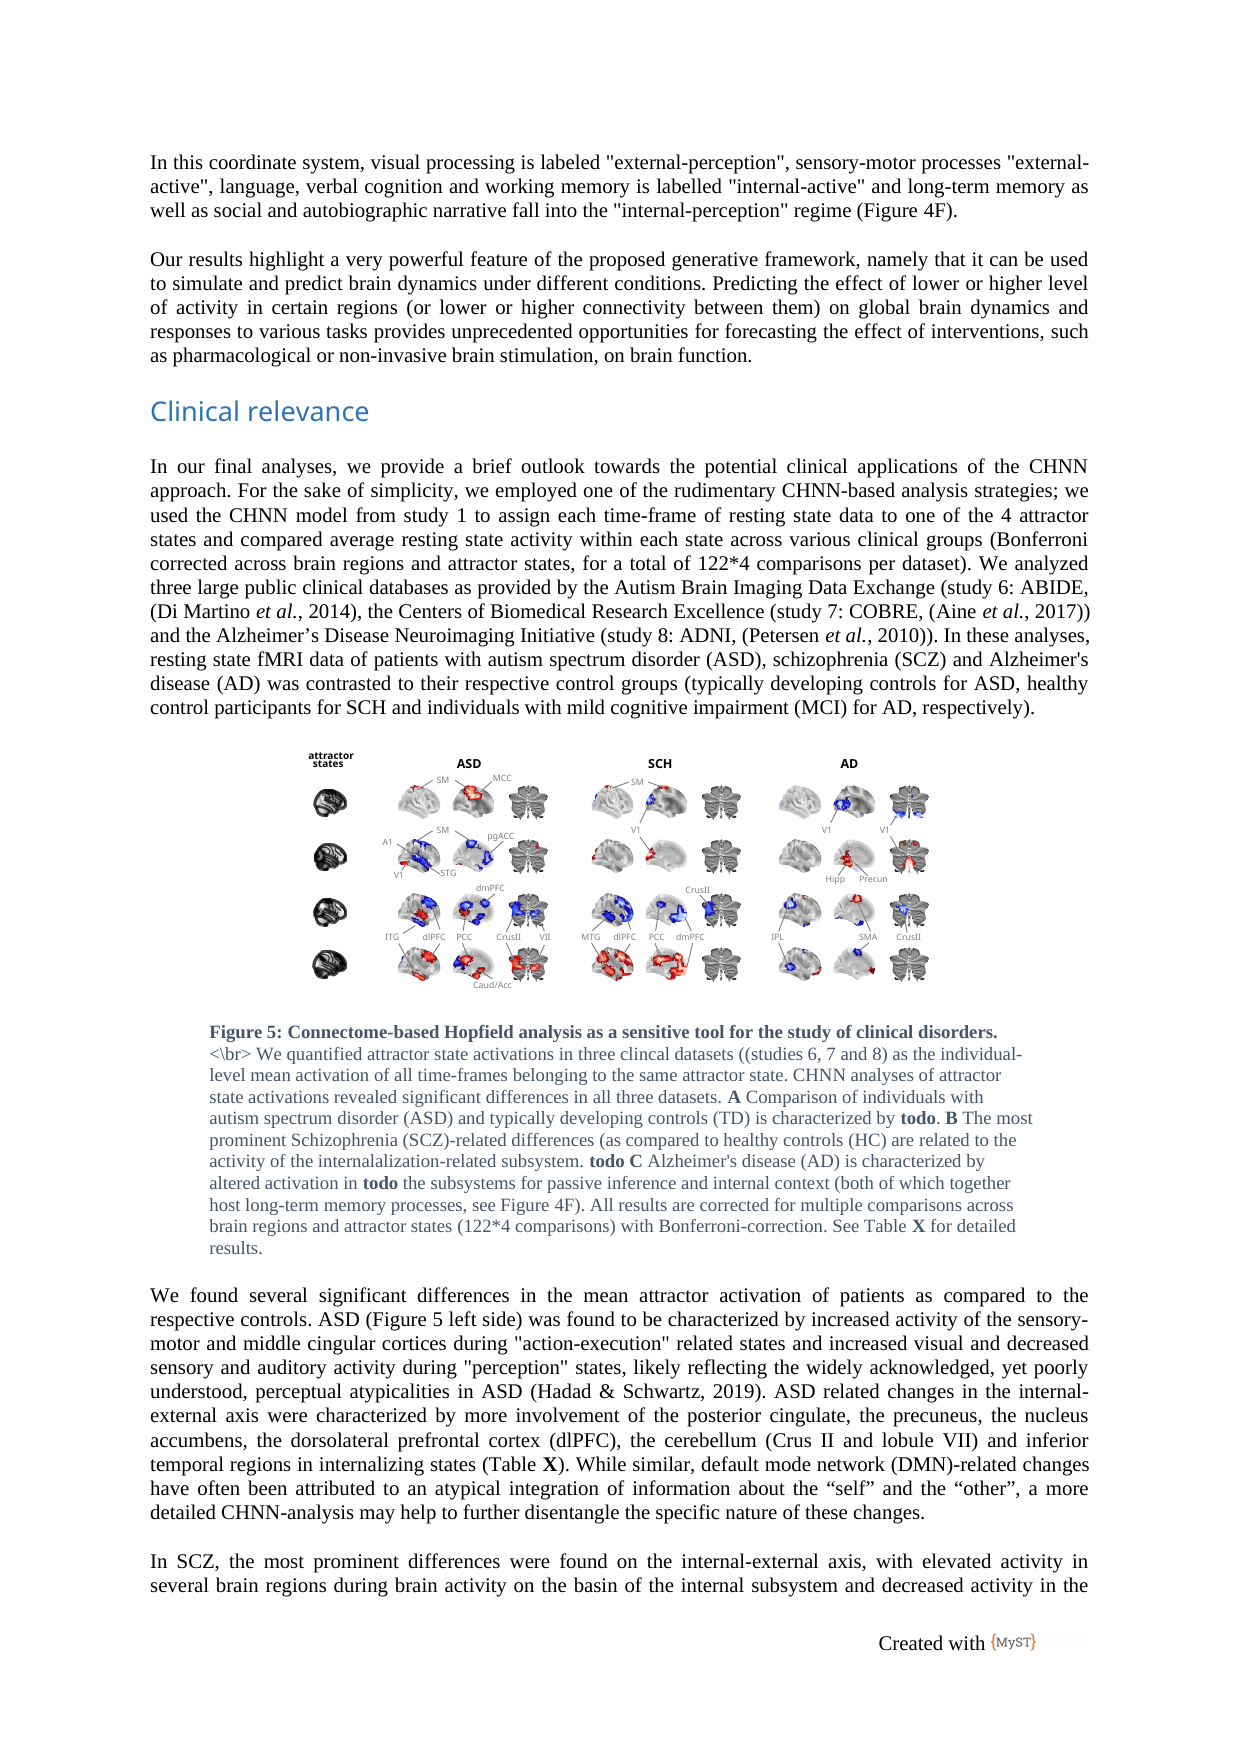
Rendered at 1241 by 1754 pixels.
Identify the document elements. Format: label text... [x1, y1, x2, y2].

text In this coordinate system, visual processing is labeled "external-perception", sensory-motor processes "external-active", language, verbal cognition and working memory is labelled "internal-active" and long-term memory as well as social and autobiographic narrative fall into the "internal-perception" regime (Figure 4F). [150, 150, 1090, 222]
text In our final analyses, we provide a brief outlook towards the potential clinical applications of the CHNN approach. For the sake of simplicity, we employed one of the rudimentary CHNN-based analysis strategies; we used the CHNN model from study 1 to assign each time-frame of resting state data to one of the 4 attractor states and compared average resting state activity within each state across various clinical groups (Bonferroni corrected across brain regions and attractor states, for a total of 122*4 comparisons per dataset). We analyzed three large public clinical databases as provided by the Autism Brain Imaging Data Exchange (study 6: ABIDE, (Di Martino et al., 2014), the Centers of Biomedical Research Excellence (study 7: COBRE, (Aine et al., 2017)) and the Alzheimer’s Disease Neuroimaging Initiative (study 8: ADNI, (Petersen et al., 2010)). In these analyses, resting state fMRI data of patients with autism spectrum disorder (ASD), schizophrenia (SCZ) and Alzheimer's disease (AD) was contrasted to their respective control groups (typically developing controls for ASD, healthy control participants for SCH and individuals with mild cognitive impairment (MCI) for AD, respectively). [150, 454, 1090, 719]
picture [990, 1633, 1091, 1651]
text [150, 1549, 1090, 1597]
text Figure 5: Connectome-based Hopfield analysis as a sensitive tool for the study of clinical disorders. <\br> We quantified attractor state activations in three clincal datasets ((studies 6, 7 and 8) as the individual-level mean activation of all time-frames belonging to the same attractor state. CHNN analyses of attractor state activations revealed significant differences in all three datasets. A Comparison of individuals with autism spectrum disorder (ASD) and typically developing controls (TD) is characterized by todo. B The most prominent Schizophrenia (SCZ)-related differences (as compared to healthy controls (HC) are related to the activity of the internalalization-related subsystem. todo C Alzheimer's disease (AD) is characterized by altered activation in todo the subsystems for passive inference and internal context (both of which together host long-term memory processes, see Figure 4F). All results are corrected for multiple comparisons across brain regions and attractor states (122*4 comparisons) with Bonferroni-correction. See Table X for detailed results. [209, 1021, 1036, 1258]
text We found several significant differences in the mean attractor activation of patients as compared to the respective controls. ASD (Figure 5 left side) was found to be characterized by increased activity of the sensory-motor and middle cingular cortices during "action-execution" related states and increased visual and decreased sensory and auditory activity during "perception" states, likely reflecting the widely acknowledged, yet poorly understood, perceptual atypicalities in ASD (Hadad & Schwartz, 2019). ASD related changes in the internal-external axis were characterized by more involvement of the posterior cingulate, the precuneus, the nucleus accumbens, the dorsolateral prefrontal cortex (dlPFC), the cerebellum (Crus II and lobule VII) and inferior temporal regions in internalizing states (Table X). While similar, default mode network (DMN)-related changes have often been attributed to an atypical integration of information about the “self” and the “other”, a more detailed CHNN-analysis may help to further disentangle the specific nature of these changes. [150, 1283, 1090, 1524]
text Our results highlight a very powerful feature of the proposed generative framework, namely that it can be used to simulate and predict brain dynamics under different conditions. Predicting the effect of lower or higher level of activity in certain regions (or lower or higher connectivity between them) on global brain dynamics and responses to various tasks provides unprecedented opportunities for forecasting the effect of interventions, such as pharmacological or non-invasive brain stimulation, on brain function. [150, 247, 1090, 367]
subtitle Clinical relevance [150, 392, 1090, 429]
